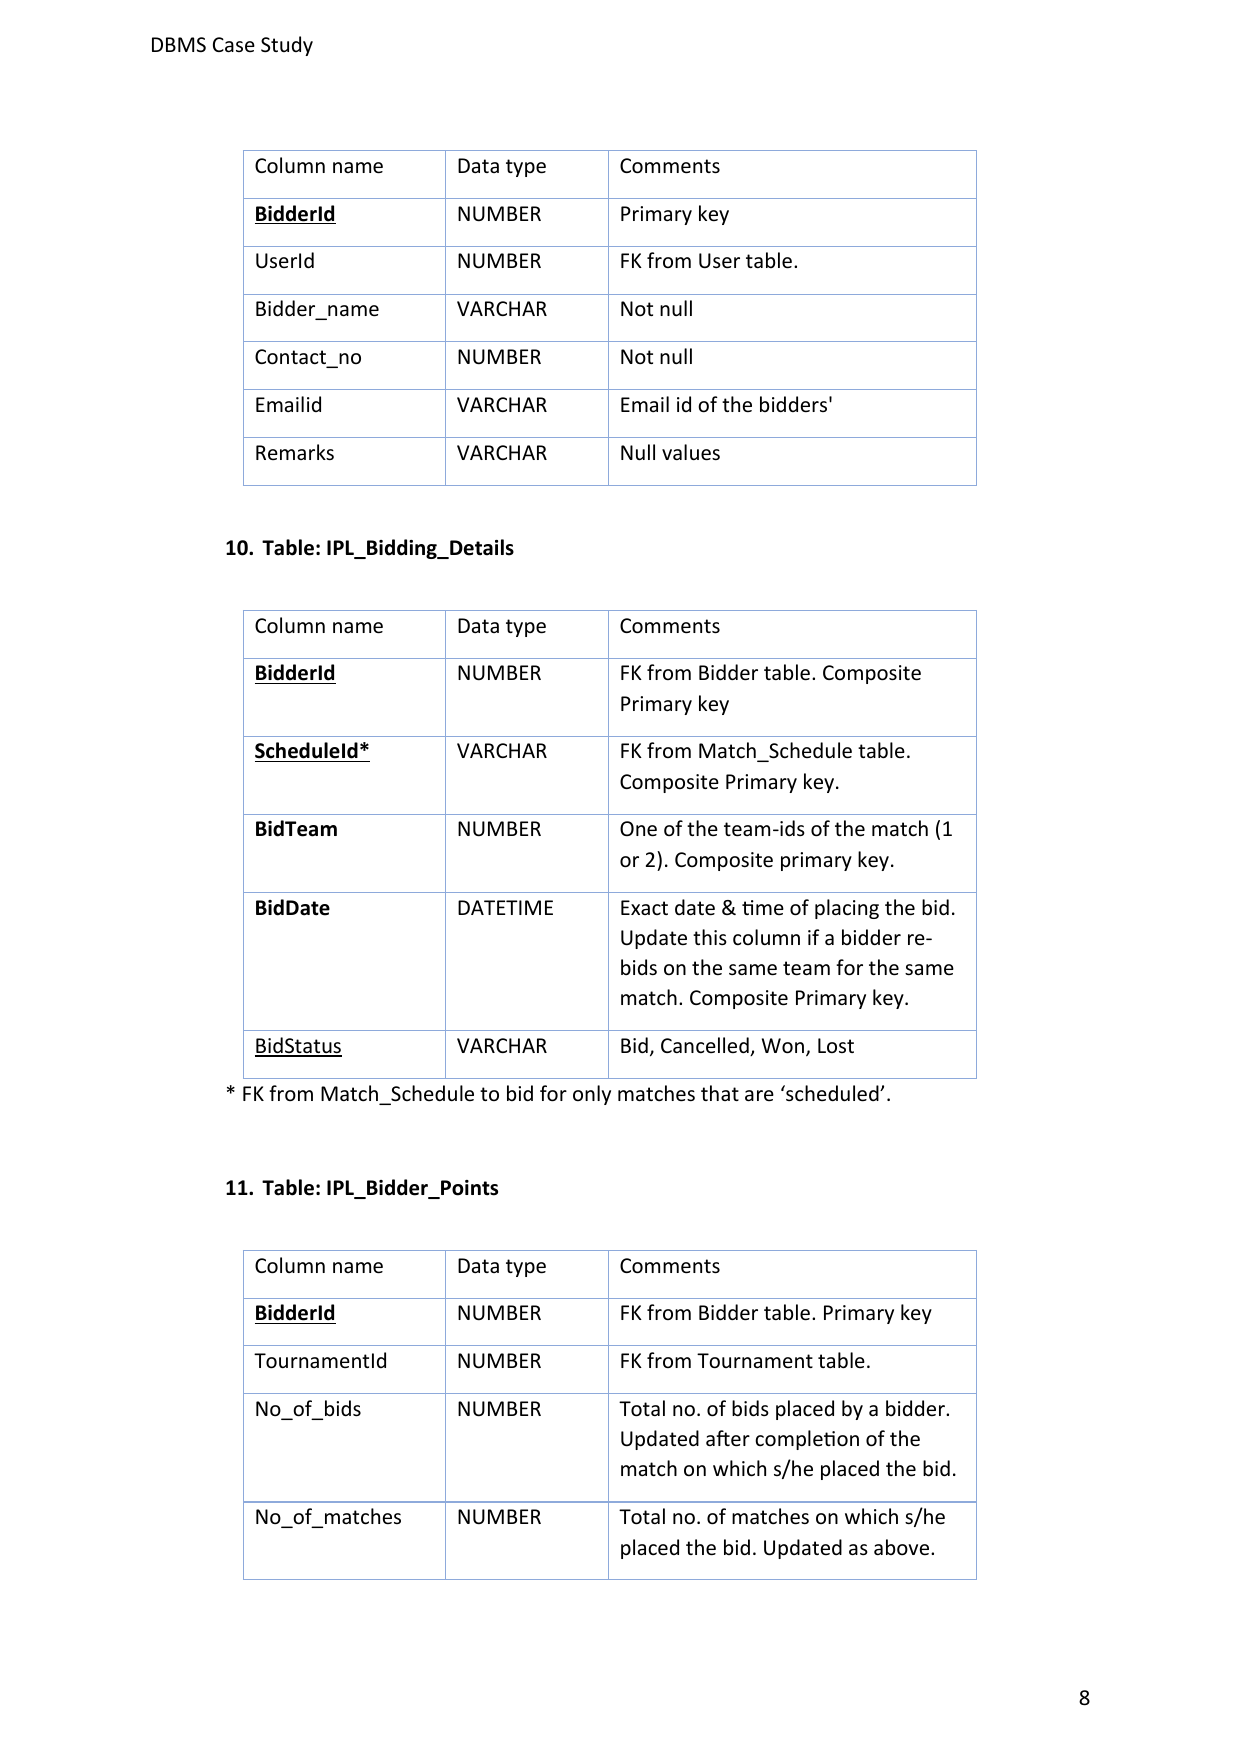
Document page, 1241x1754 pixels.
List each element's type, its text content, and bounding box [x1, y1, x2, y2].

table_header Column name [244, 1251, 445, 1297]
table_cell VARCHAR [446, 390, 608, 437]
table_header Data type [446, 151, 608, 198]
table_cell NUMBER [446, 815, 608, 892]
table_cell Not null [609, 295, 976, 341]
table_cell VARCHAR [446, 737, 608, 813]
table_header Column name [244, 151, 445, 198]
table_cell VARCHAR [446, 1031, 608, 1078]
table_header Comments [609, 1251, 976, 1297]
table_cell Remarks [244, 438, 445, 485]
table_cell NUMBER [446, 1299, 608, 1345]
table_header Comments [609, 611, 976, 657]
table_cell Null values [609, 438, 976, 485]
table_cell Bidder_name [244, 295, 445, 341]
table_cell TournamentId [244, 1346, 445, 1393]
table_cell Exact date & time of placing the bid. Update this column if a bidder re-bids on the same team for the same match. Composite Primary key. [609, 893, 976, 1030]
table_header Comments [609, 151, 976, 198]
table_cell Total no. of bids placed by a bidder. Updated after completion of the match on which s/he placed the bid. [609, 1394, 976, 1501]
table_cell FK from Match_Schedule table. Composite Primary key. [609, 737, 976, 813]
table_cell One of the team-ids of the match (1 or 2). Composite primary key. [609, 815, 976, 892]
table_cell BidderId [244, 659, 445, 736]
list Table: IPL_Bidding_Details [225, 533, 1090, 561]
table_cell FK from Bidder table. Primary key [609, 1299, 976, 1345]
table_cell NUMBER [446, 247, 608, 293]
table_cell BidderId [244, 199, 445, 246]
table_cell Bid, Cancelled, Won, Lost [609, 1031, 976, 1078]
table_cell Not null [609, 342, 976, 389]
table_header Data type [446, 611, 608, 657]
table_cell ScheduleId* [244, 737, 445, 813]
table_header Data type [446, 1251, 608, 1297]
table_cell DATETIME [446, 893, 608, 1030]
table_cell UserId [244, 247, 445, 293]
table_cell FK from User table. [609, 247, 976, 293]
text * FK from Match_Schedule to bid for only matches that are ‘scheduled’. [150, 1079, 1090, 1107]
table_cell VARCHAR [446, 438, 608, 485]
table_cell Emailid [244, 390, 445, 437]
table_cell BidTeam [244, 815, 445, 892]
table_cell No_of_bids [244, 1394, 445, 1501]
table_cell VARCHAR [446, 295, 608, 341]
table_cell BidStatus [244, 1031, 445, 1078]
table_cell FK from Tournament table. [609, 1346, 976, 1393]
table_cell NUMBER [446, 1503, 608, 1579]
table_cell No_of_matches [244, 1503, 445, 1579]
table_cell Contact_no [244, 342, 445, 389]
table_cell Email id of the bidders' [609, 390, 976, 437]
list Table: IPL_Bidder_Points [225, 1173, 1090, 1201]
table_cell NUMBER [446, 342, 608, 389]
table_header Column name [244, 611, 445, 657]
table_cell Primary key [609, 199, 976, 246]
table_cell FK from Bidder table. Composite Primary key [609, 659, 976, 736]
table_cell NUMBER [446, 659, 608, 736]
table_cell NUMBER [446, 1346, 608, 1393]
table_cell NUMBER [446, 1394, 608, 1501]
table_cell Total no. of matches on which s/he placed the bid. Updated as above. [609, 1503, 976, 1579]
table_cell NUMBER [446, 199, 608, 246]
table_cell BidderId [244, 1299, 445, 1345]
table_cell BidDate [244, 893, 445, 1030]
